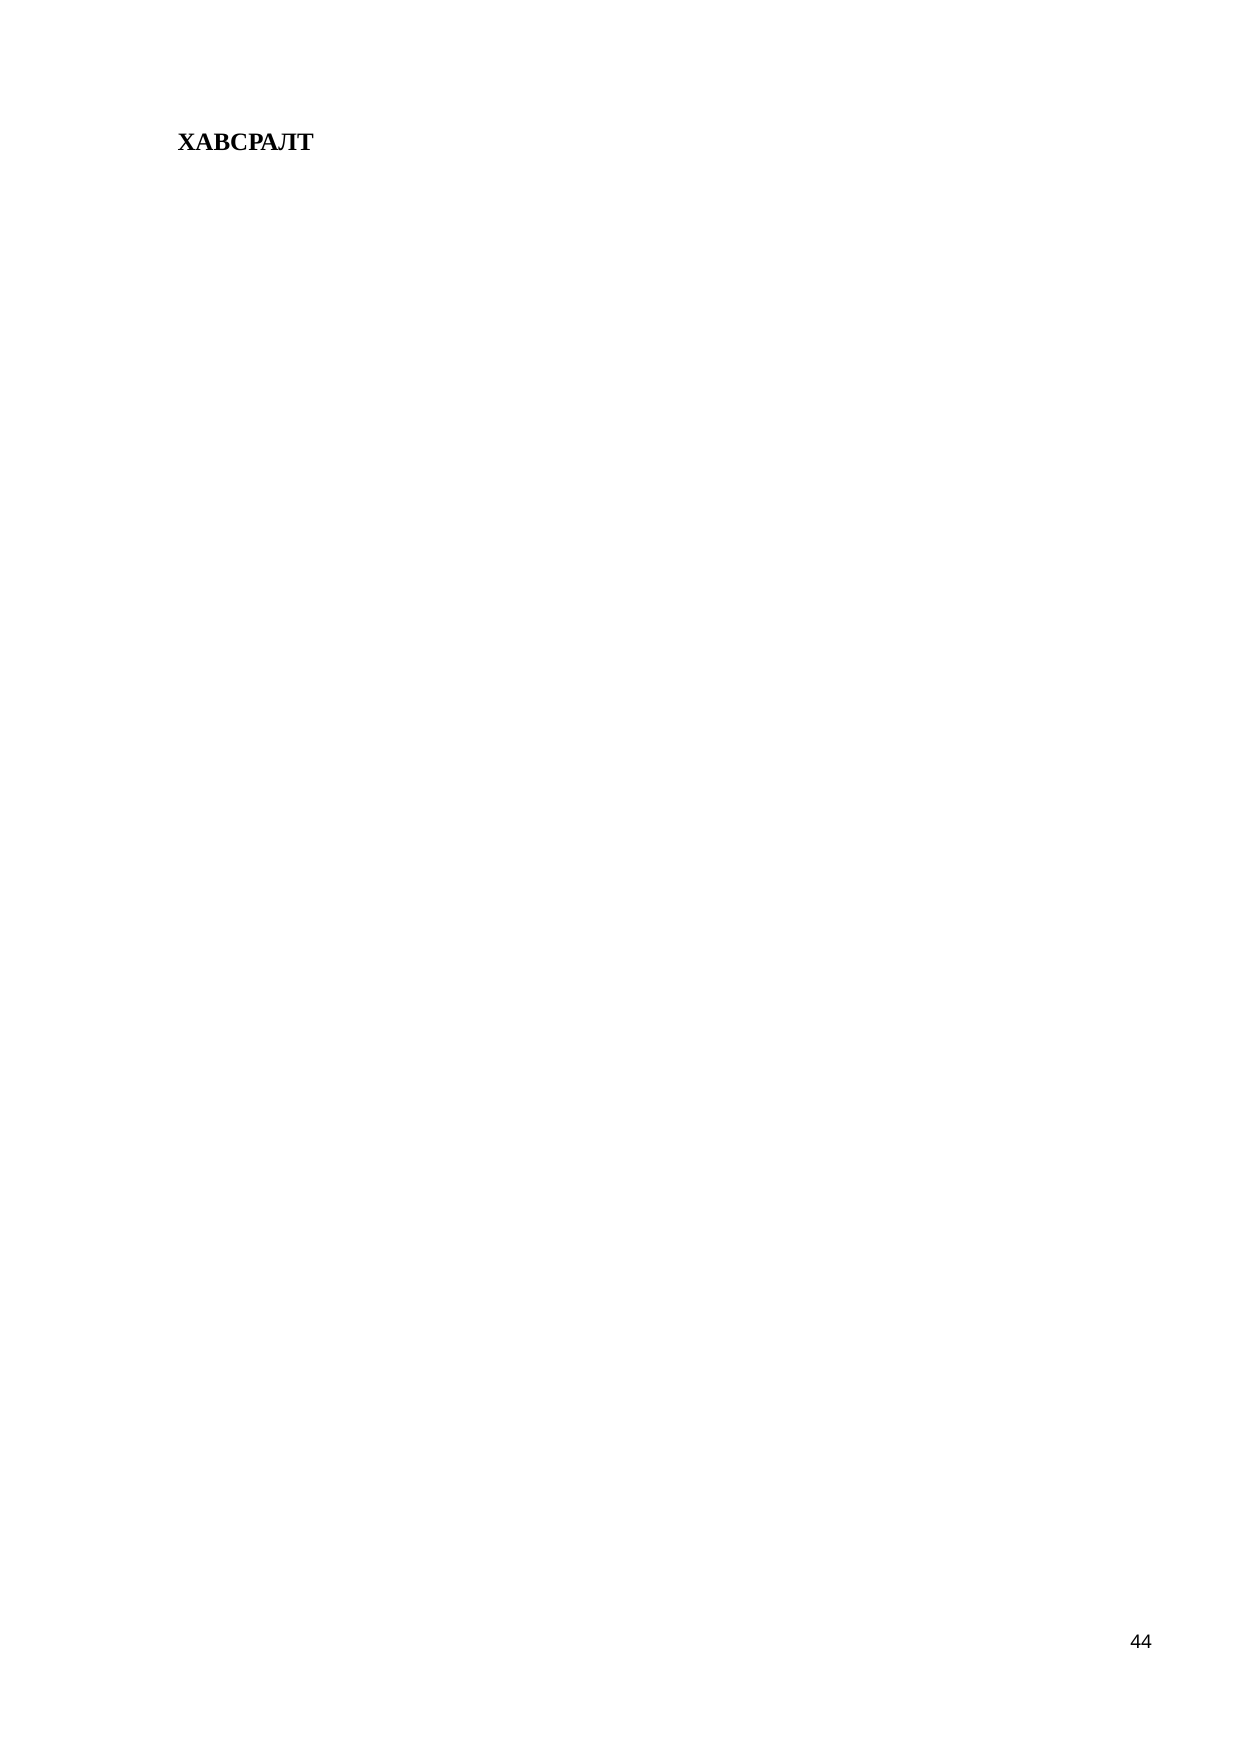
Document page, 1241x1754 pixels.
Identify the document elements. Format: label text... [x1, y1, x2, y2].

subtitle ХАВСРАЛТ [177, 126, 1152, 158]
